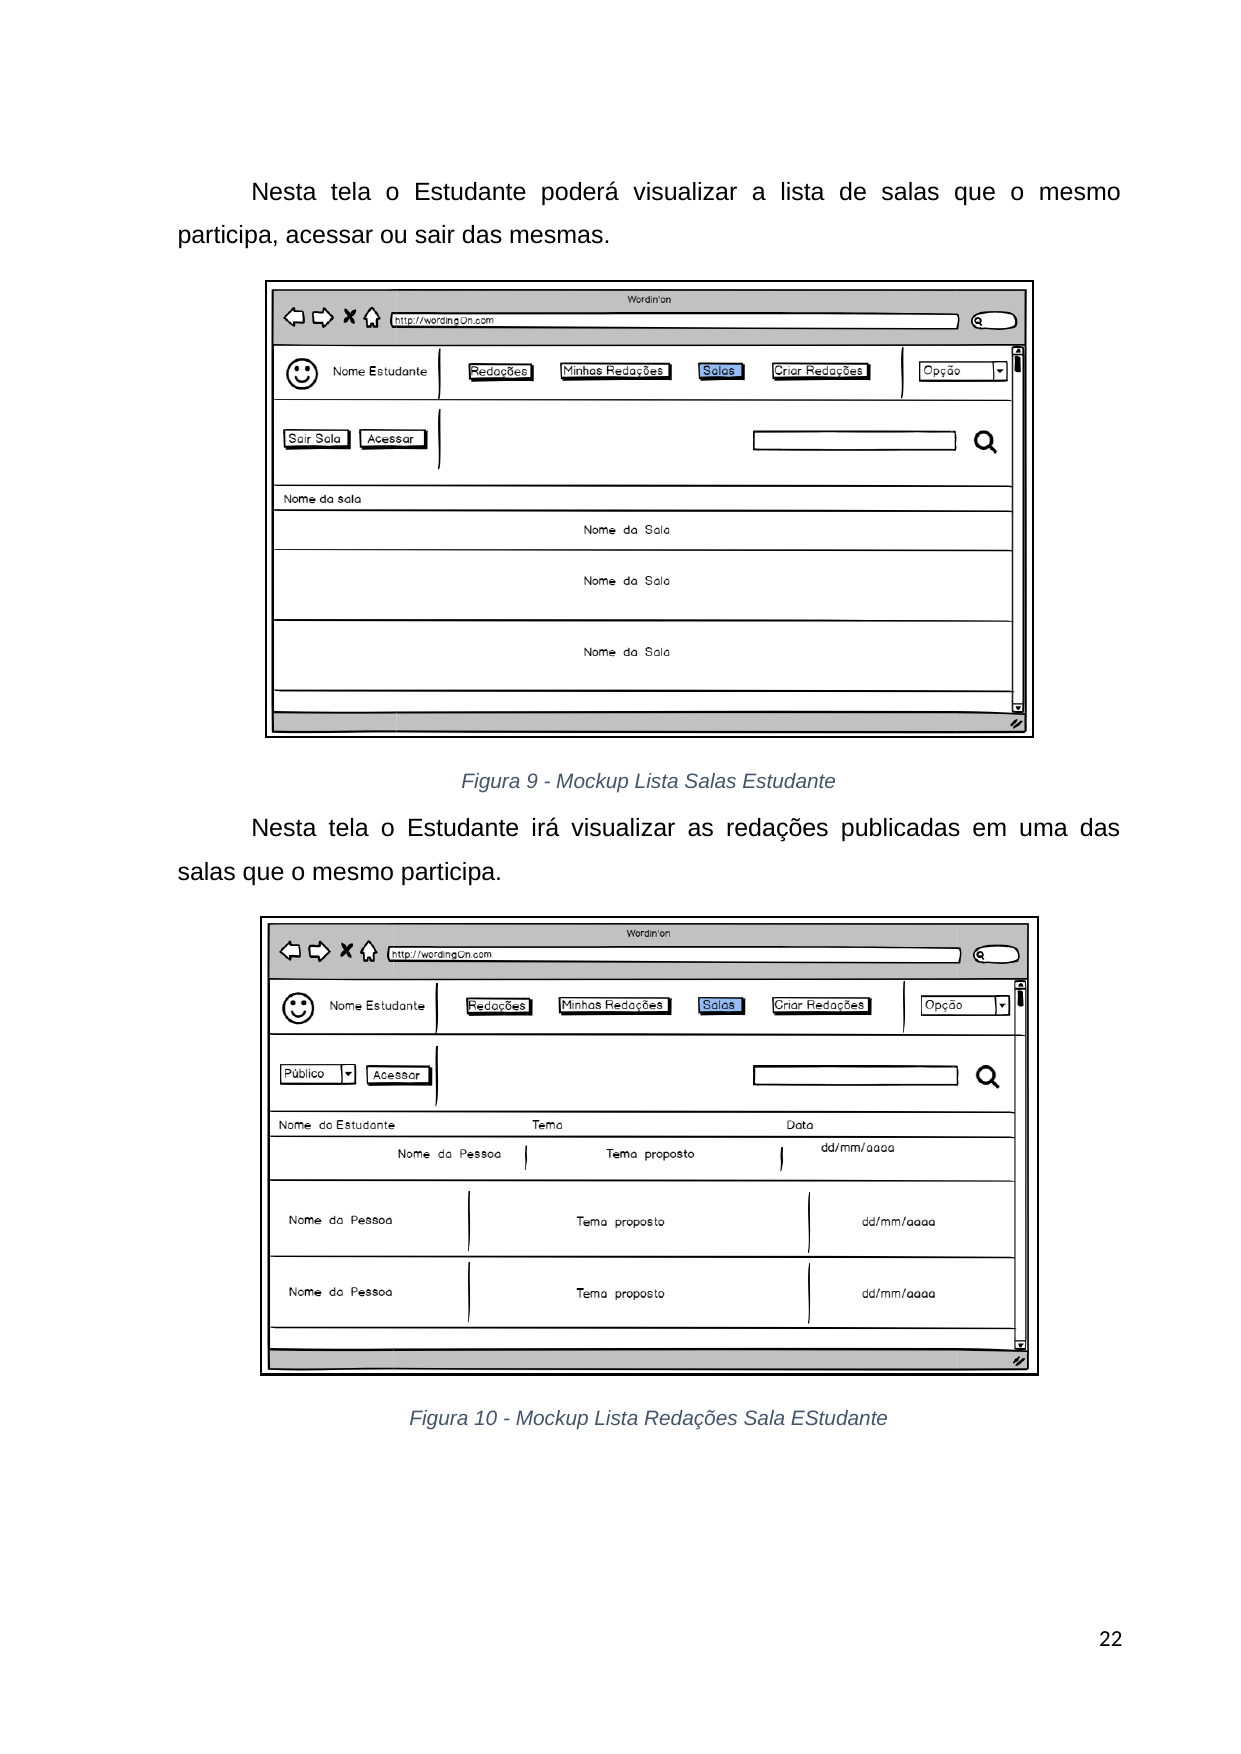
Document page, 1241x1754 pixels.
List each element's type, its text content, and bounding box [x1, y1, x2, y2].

picture [262, 918, 1037, 1373]
text Nesta tela o Estudante irá visualizar as redações publicadas em uma das salas que o mesmo participa. [177, 813, 1122, 885]
text Figura 9 - Mockup Lista Salas Estudante [177, 768, 1122, 792]
text Figura 10 - Mockup Lista Redações Sala EStudante [177, 1406, 1122, 1430]
picture [267, 282, 1032, 736]
text Nesta tela o Estudante poderá visualizar a lista de salas que o mesmo participa, acessar ou sair das mesmas. [177, 177, 1122, 249]
